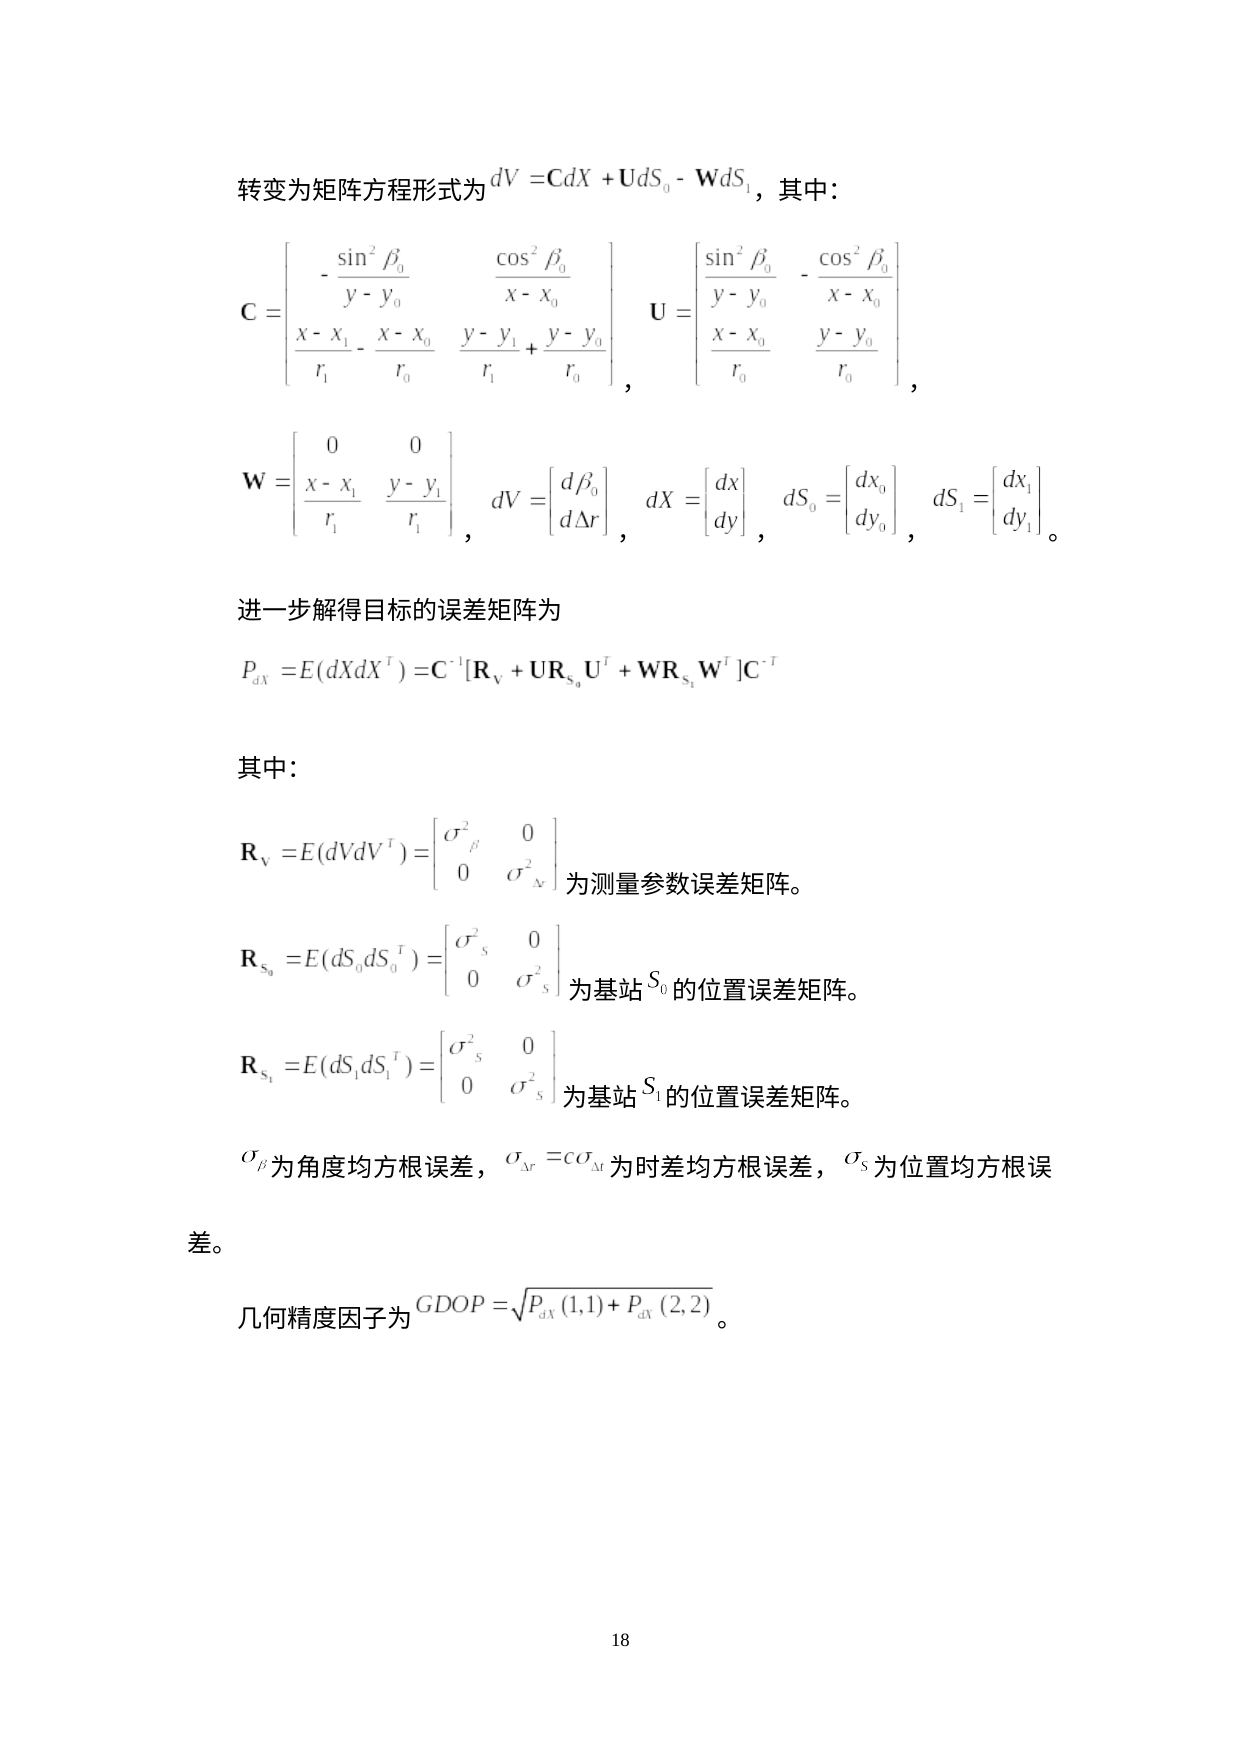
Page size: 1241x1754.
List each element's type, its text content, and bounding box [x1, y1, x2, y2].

text 几何精度因子为。 [187, 1283, 1053, 1348]
text 为测量参数误差矩阵。 [187, 808, 1053, 906]
text 进一步解得目标的误差矩阵为 [187, 576, 1053, 641]
text ，，，，。 [187, 422, 1053, 552]
text 为基站的位置误差矩阵。 [187, 915, 1053, 1012]
text 其中： [187, 734, 1053, 799]
text 转变为矩阵方程形式为，其中： [187, 162, 1053, 227]
text 为角度均方根误差，为时差均方根误差，为位置均方根误差。 [187, 1128, 1053, 1274]
text 为基站的位置误差矩阵。 [187, 1021, 1053, 1119]
text ，， [187, 236, 1053, 398]
